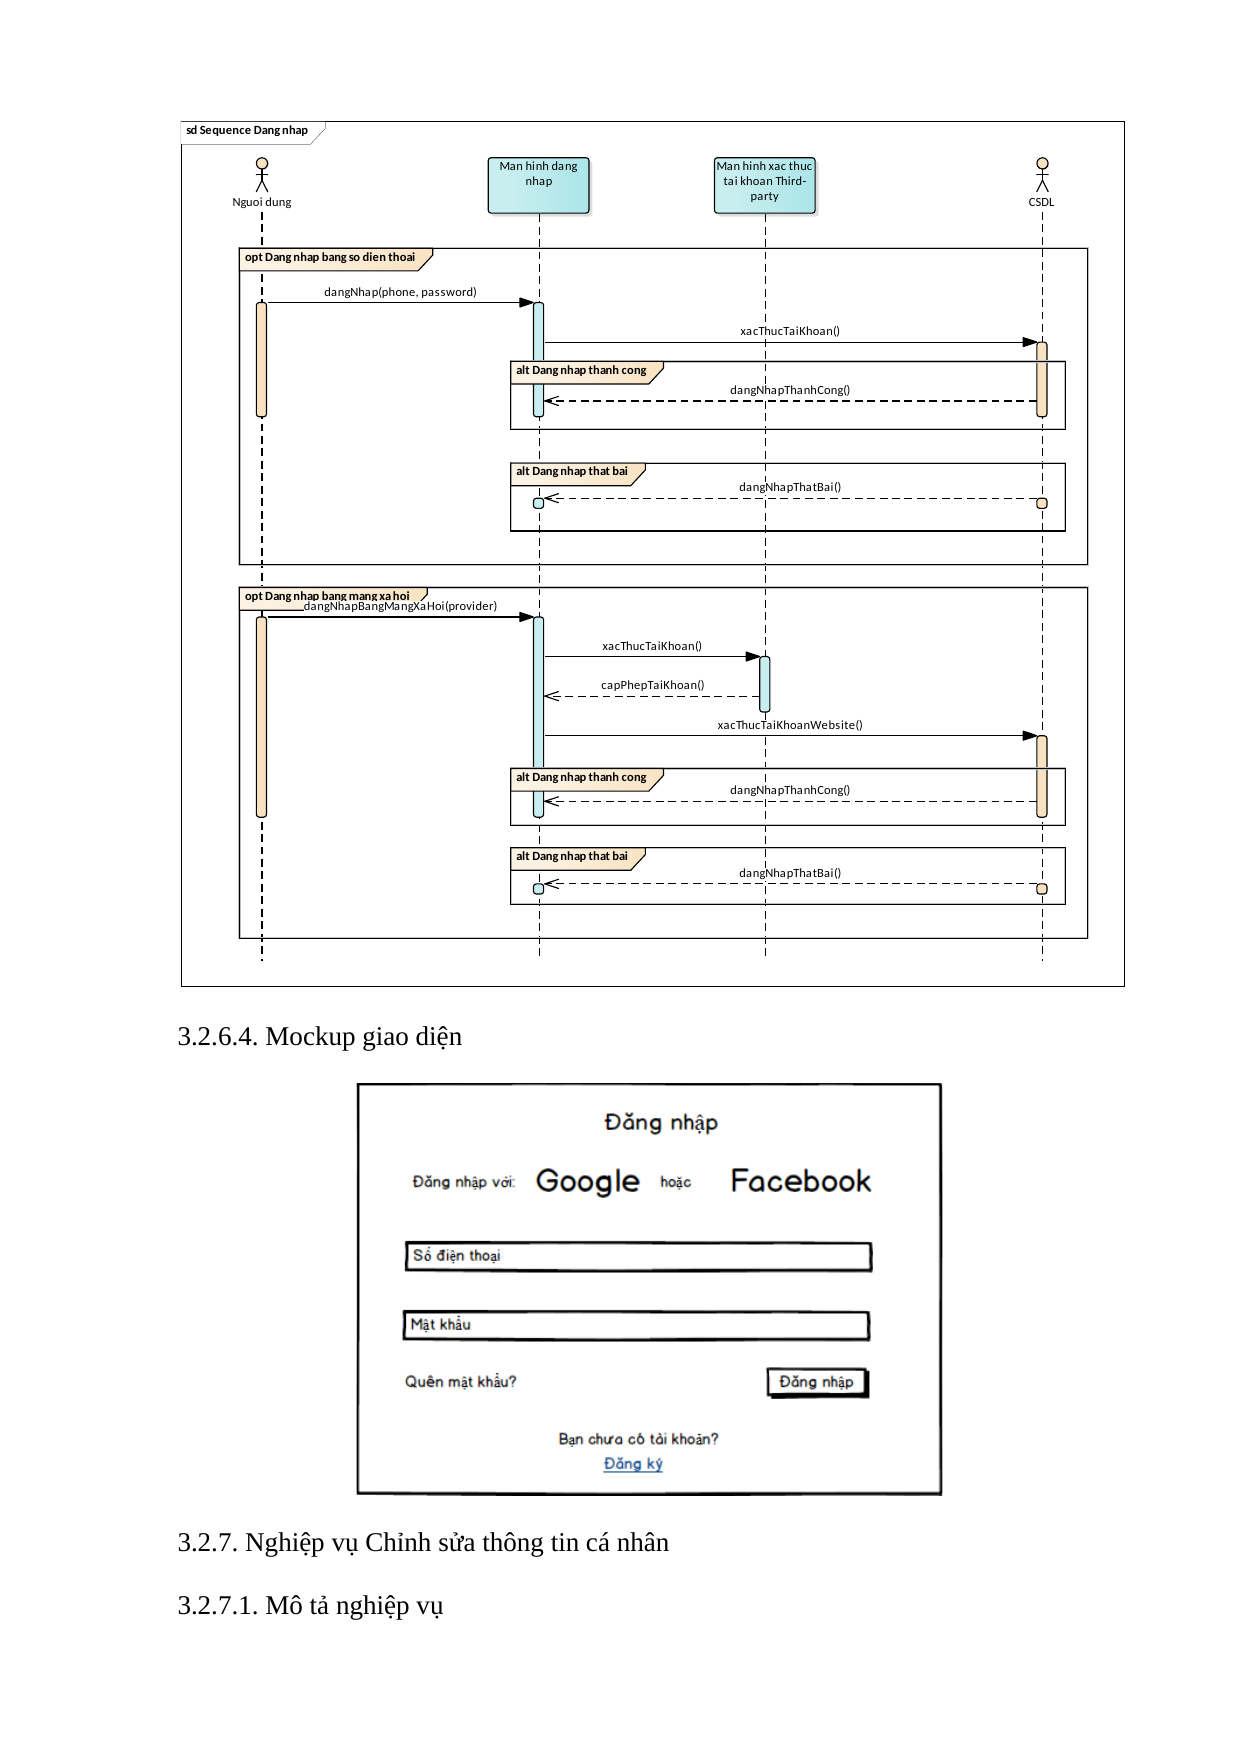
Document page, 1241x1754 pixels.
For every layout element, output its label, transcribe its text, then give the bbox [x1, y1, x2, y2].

text 3.2.7. Nghiệp vụ Chỉnh sửa thông tin cá nhân [177, 1526, 1122, 1557]
text 3.2.7.1. Mô tả nghiệp vụ [177, 1589, 1122, 1621]
text 3.2.6.4. Mockup giao diện [177, 1020, 1122, 1051]
picture [356, 1083, 943, 1496]
